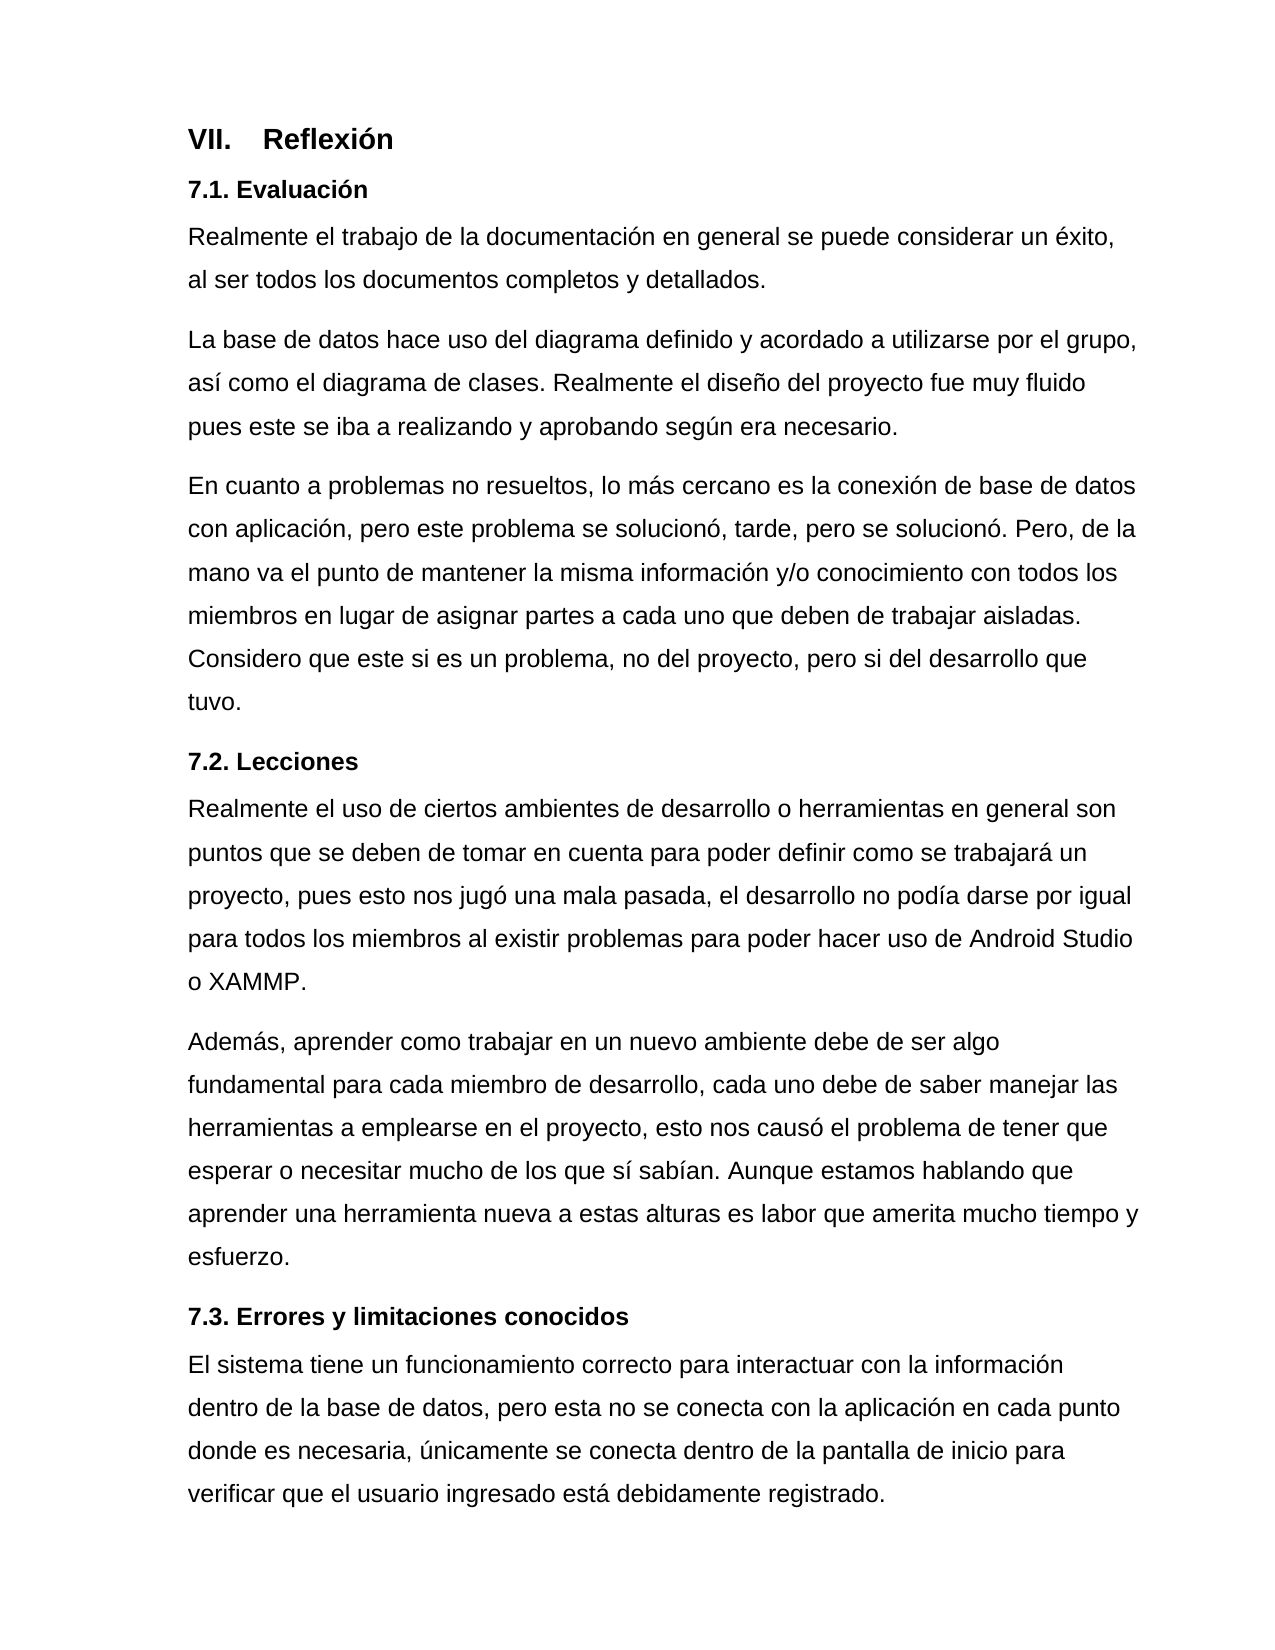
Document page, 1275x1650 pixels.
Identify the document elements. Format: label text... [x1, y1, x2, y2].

text 7.2. Lecciones [188, 747, 1141, 775]
text 7.3. Errores y limitaciones conocidos [188, 1302, 1141, 1331]
text En cuanto a problemas no resueltos, lo más cercano es la conexión de base de datos con aplicación, pero este problema se solucionó, tarde, pero se solucionó. Pero, de la mano va el punto de mantener la misma información y/o conocimiento con todos los miembros en lugar de asignar partes a cada uno que deben de trabajar aisladas. Considero que este si es un problema, no del proyecto, pero si del desarrollo que tuvo. [188, 471, 1141, 716]
text Además, aprender como trabajar en un nuevo ambiente debe de ser algo fundamental para cada miembro de desarrollo, cada uno debe de saber manejar las herramientas a emplearse en el proyecto, esto nos causó el problema de tener que esperar o necesitar mucho de los que sí sabían. Aunque estamos hablando que aprender una herramienta nueva a estas alturas es labor que amerita mucho tiempo y esfuerzo. [188, 1027, 1141, 1271]
text Realmente el trabajo de la documentación en general se puede considerar un éxito, al ser todos los documentos completos y detallados. [188, 222, 1141, 294]
text Realmente el uso de ciertos ambientes de desarrollo o herramientas en general son puntos que se deben de tomar en cuenta para poder definir como se trabajará un proyecto, pues esto nos jugó una mala pasada, el desarrollo no podía darse por igual para todos los miembros al existir problemas para poder hacer uso de Android Studio o XAMMP. [188, 794, 1141, 996]
text El sistema tiene un funcionamiento correcto para interactuar con la información dentro de la base de datos, pero esta no se conecta con la aplicación en cada punto donde es necesaria, únicamente se conecta dentro de la pantalla de inicio para verificar que el usuario ingresado está debidamente registrado. [188, 1350, 1141, 1508]
list Reflexión [188, 122, 1141, 155]
text 7.1. Evaluación [188, 174, 1141, 203]
text La base de datos hace uso del diagrama definido y acordado a utilizarse por el grupo, así como el diagrama de clases. Realmente el diseño del proyecto fue muy fluido pues este se iba a realizando y aprobando según era necesario. [188, 325, 1141, 440]
